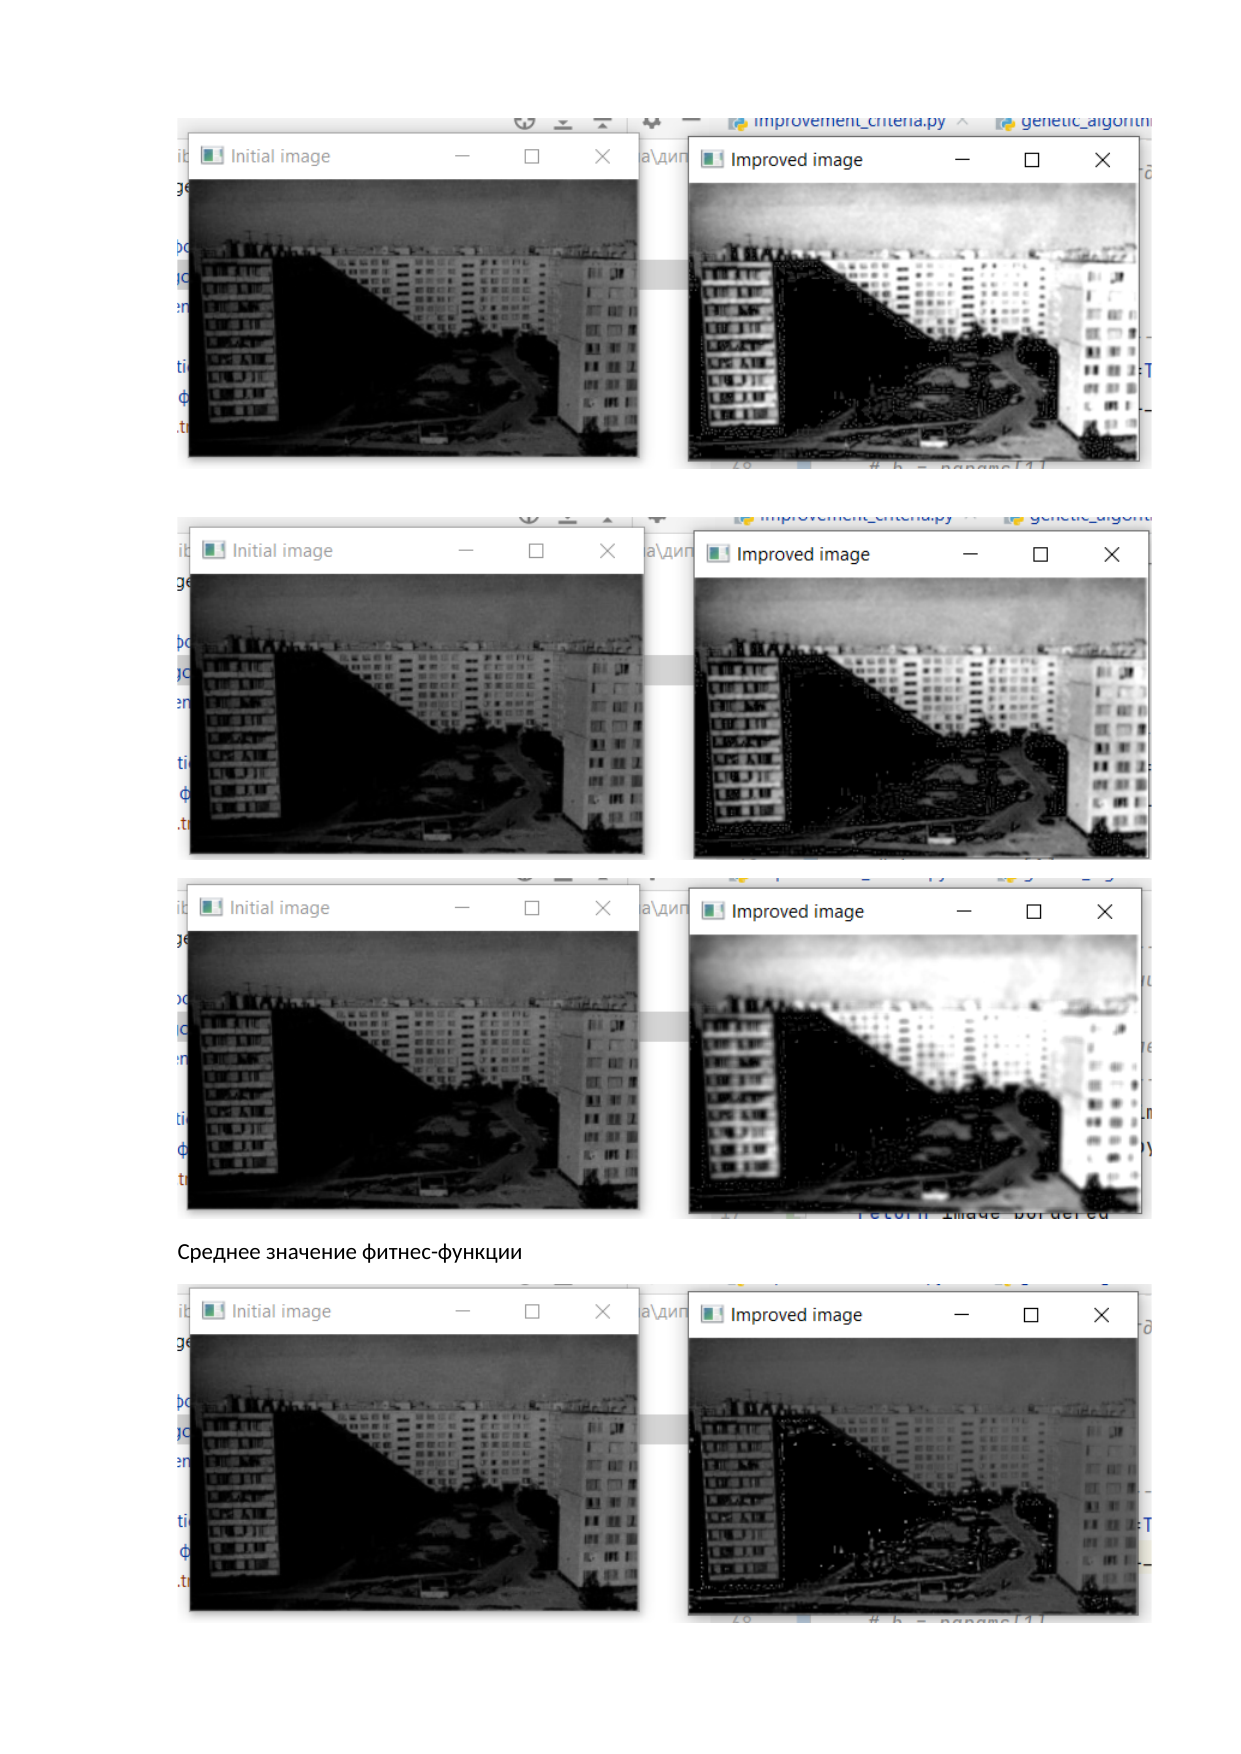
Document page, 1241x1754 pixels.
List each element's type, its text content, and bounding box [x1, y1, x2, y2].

picture [177, 1284, 1152, 1623]
picture [177, 517, 1152, 860]
text Среднее значение фитнес-функции [177, 1237, 1152, 1265]
picture [177, 878, 1152, 1219]
picture [177, 118, 1152, 469]
